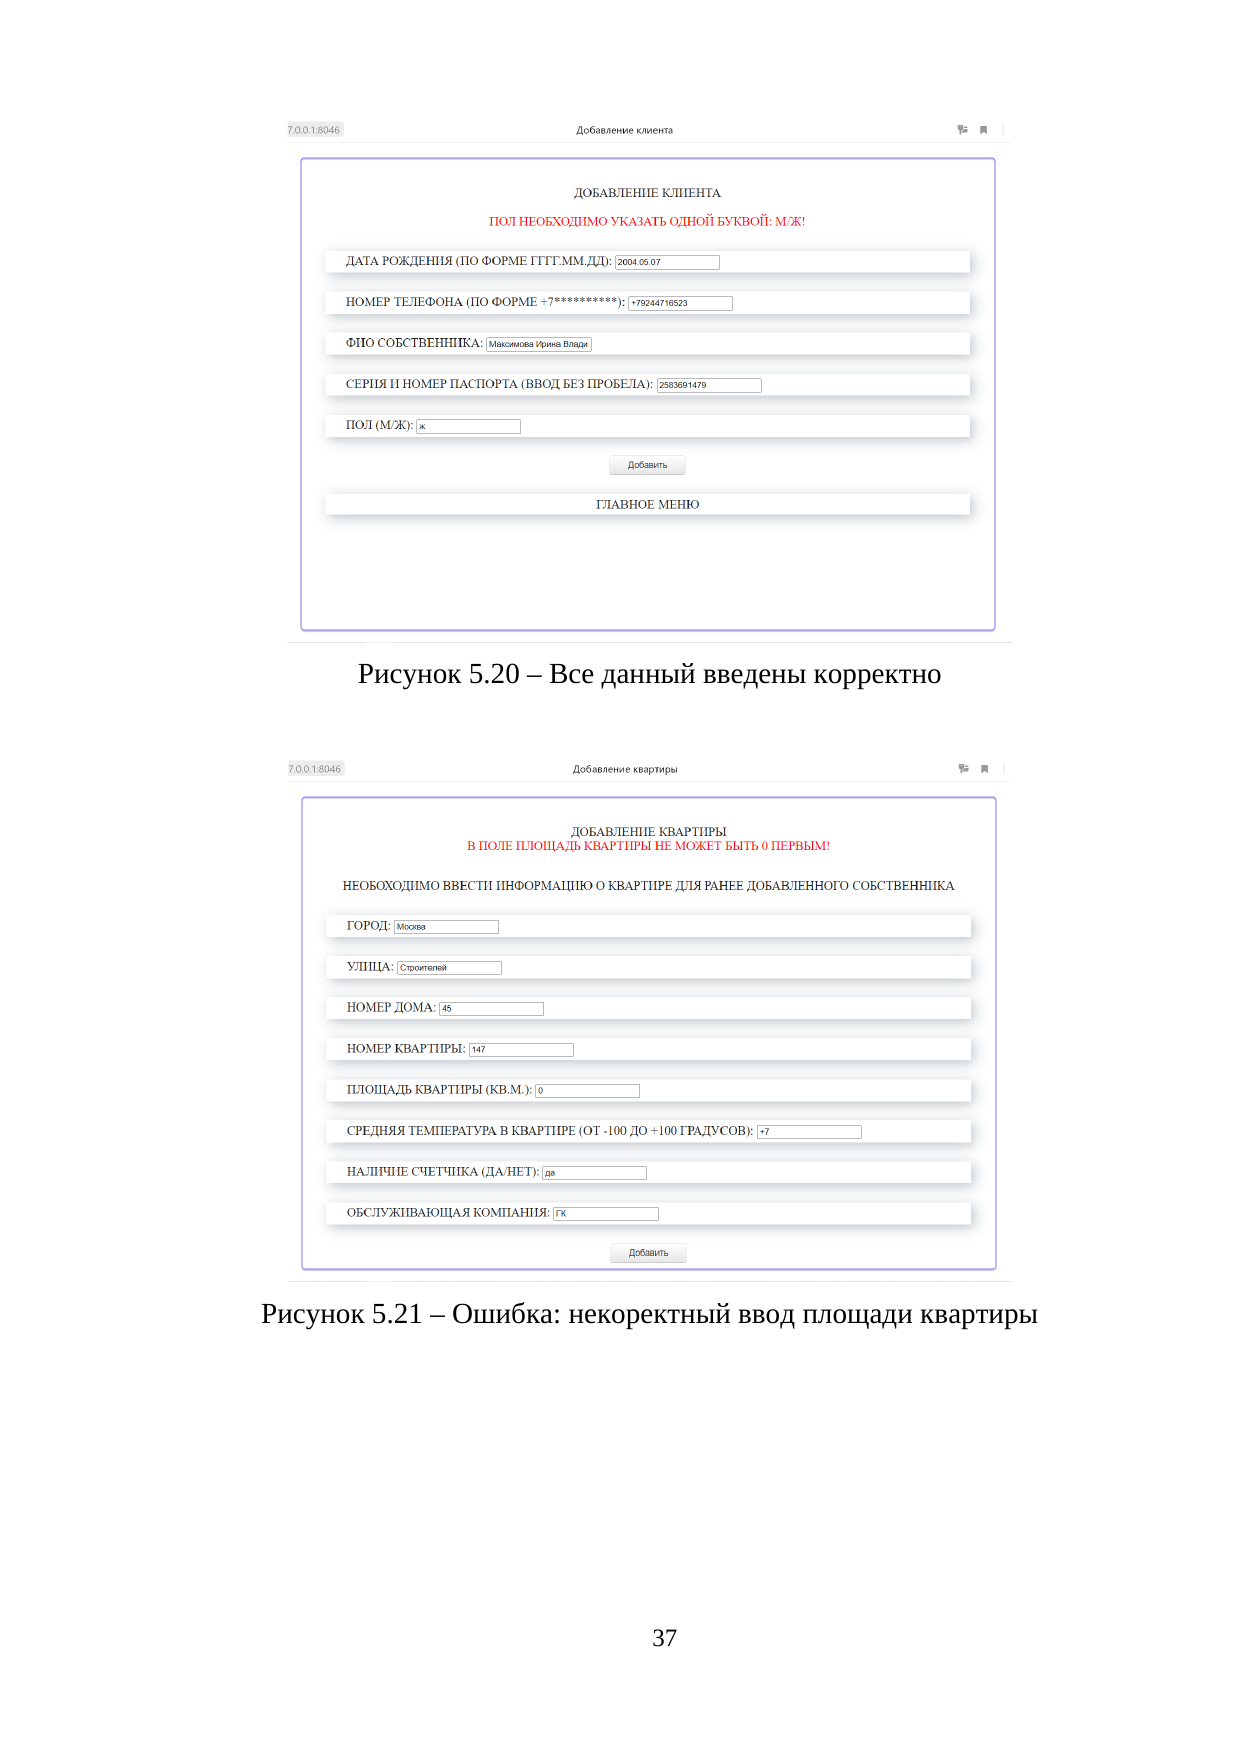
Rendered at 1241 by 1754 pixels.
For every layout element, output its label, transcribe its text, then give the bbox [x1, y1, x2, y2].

picture [287, 118, 1012, 643]
text Рисунок 5.20 – Все данный введены корректно [177, 657, 1122, 690]
text Рисунок 5.21 – Ошибка: некоректный ввод площади квартиры [177, 1296, 1122, 1330]
picture [288, 757, 1012, 1282]
